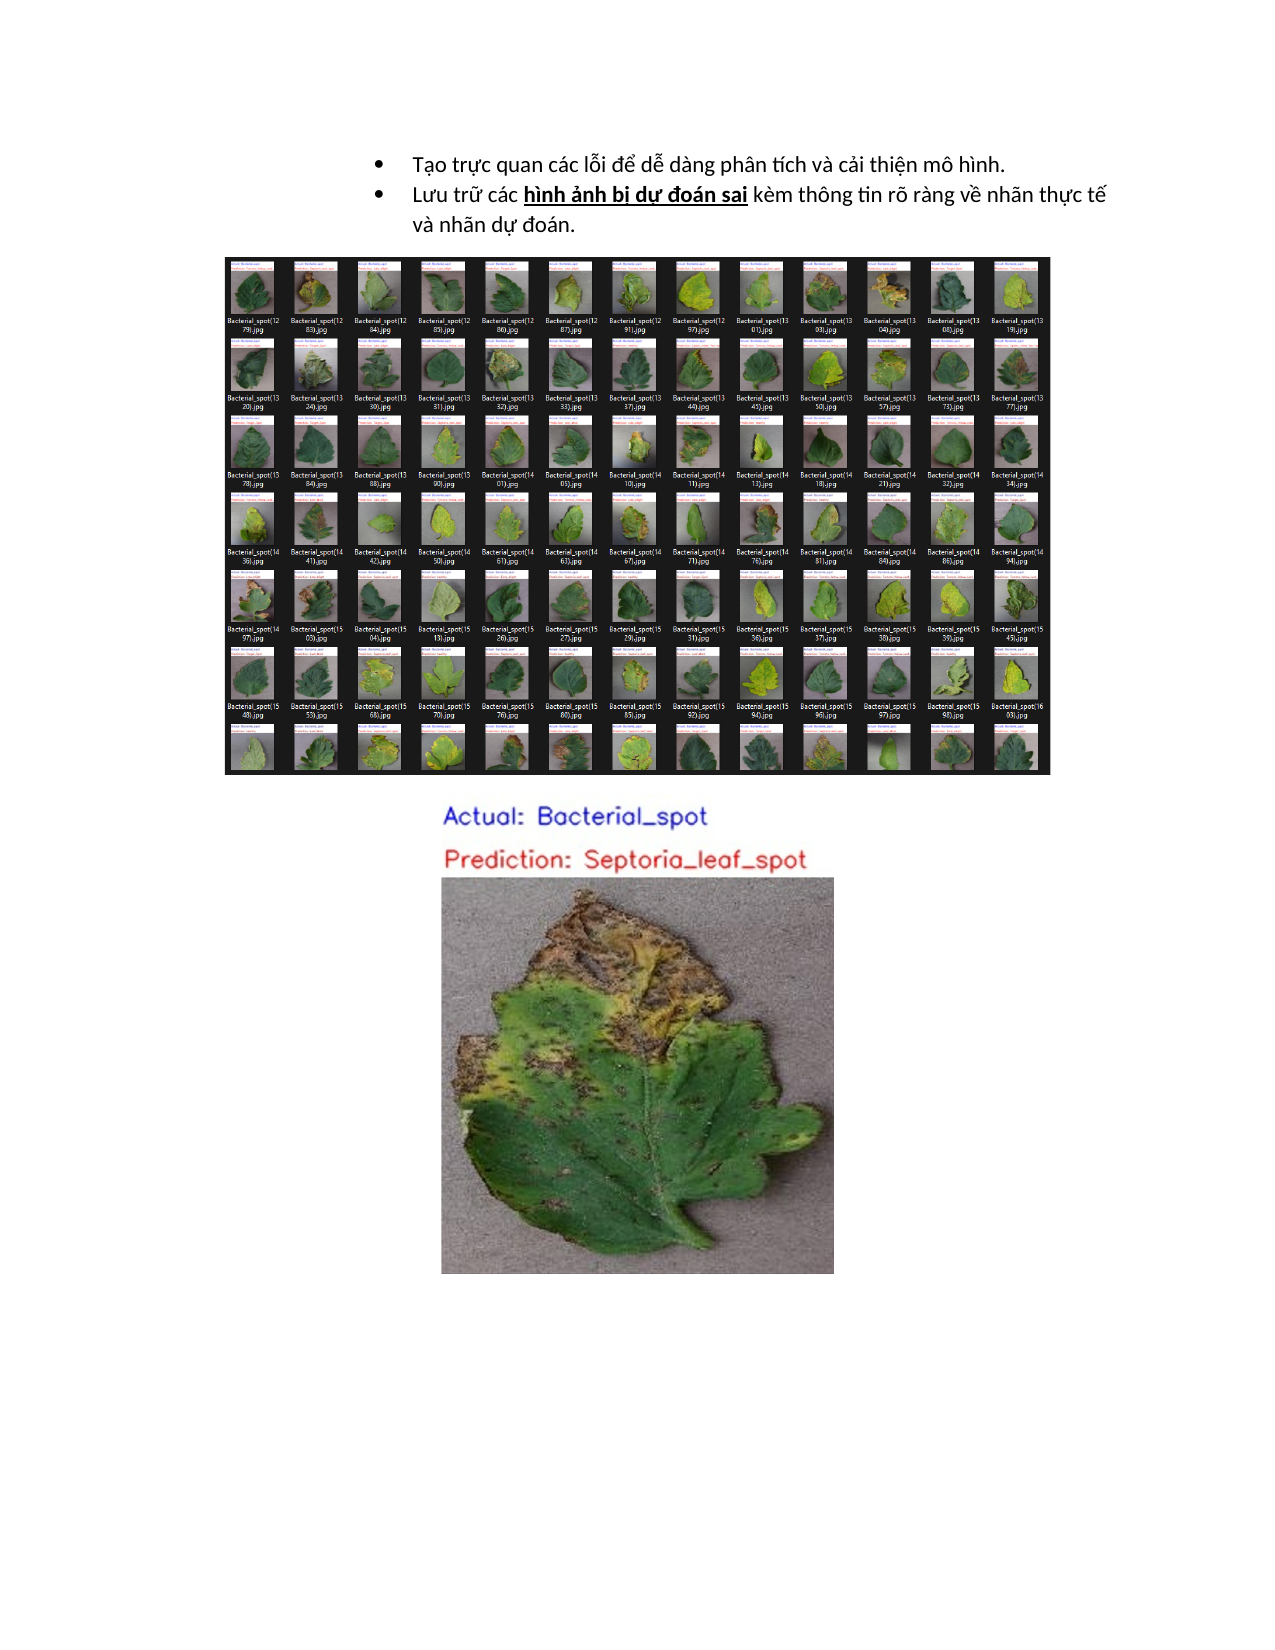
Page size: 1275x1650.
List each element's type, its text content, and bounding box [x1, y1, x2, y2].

list Lưu trữ các hình ảnh bị dự đoán sai kèm thông tin rõ ràng về nhãn thực tế và nhãn dự đoán. [375, 180, 1125, 238]
picture [441, 793, 834, 1274]
picture [224, 257, 1051, 775]
list Tạo trực quan các lỗi để dễ dàng phân tích và cải thiện mô hình. [375, 150, 1125, 178]
